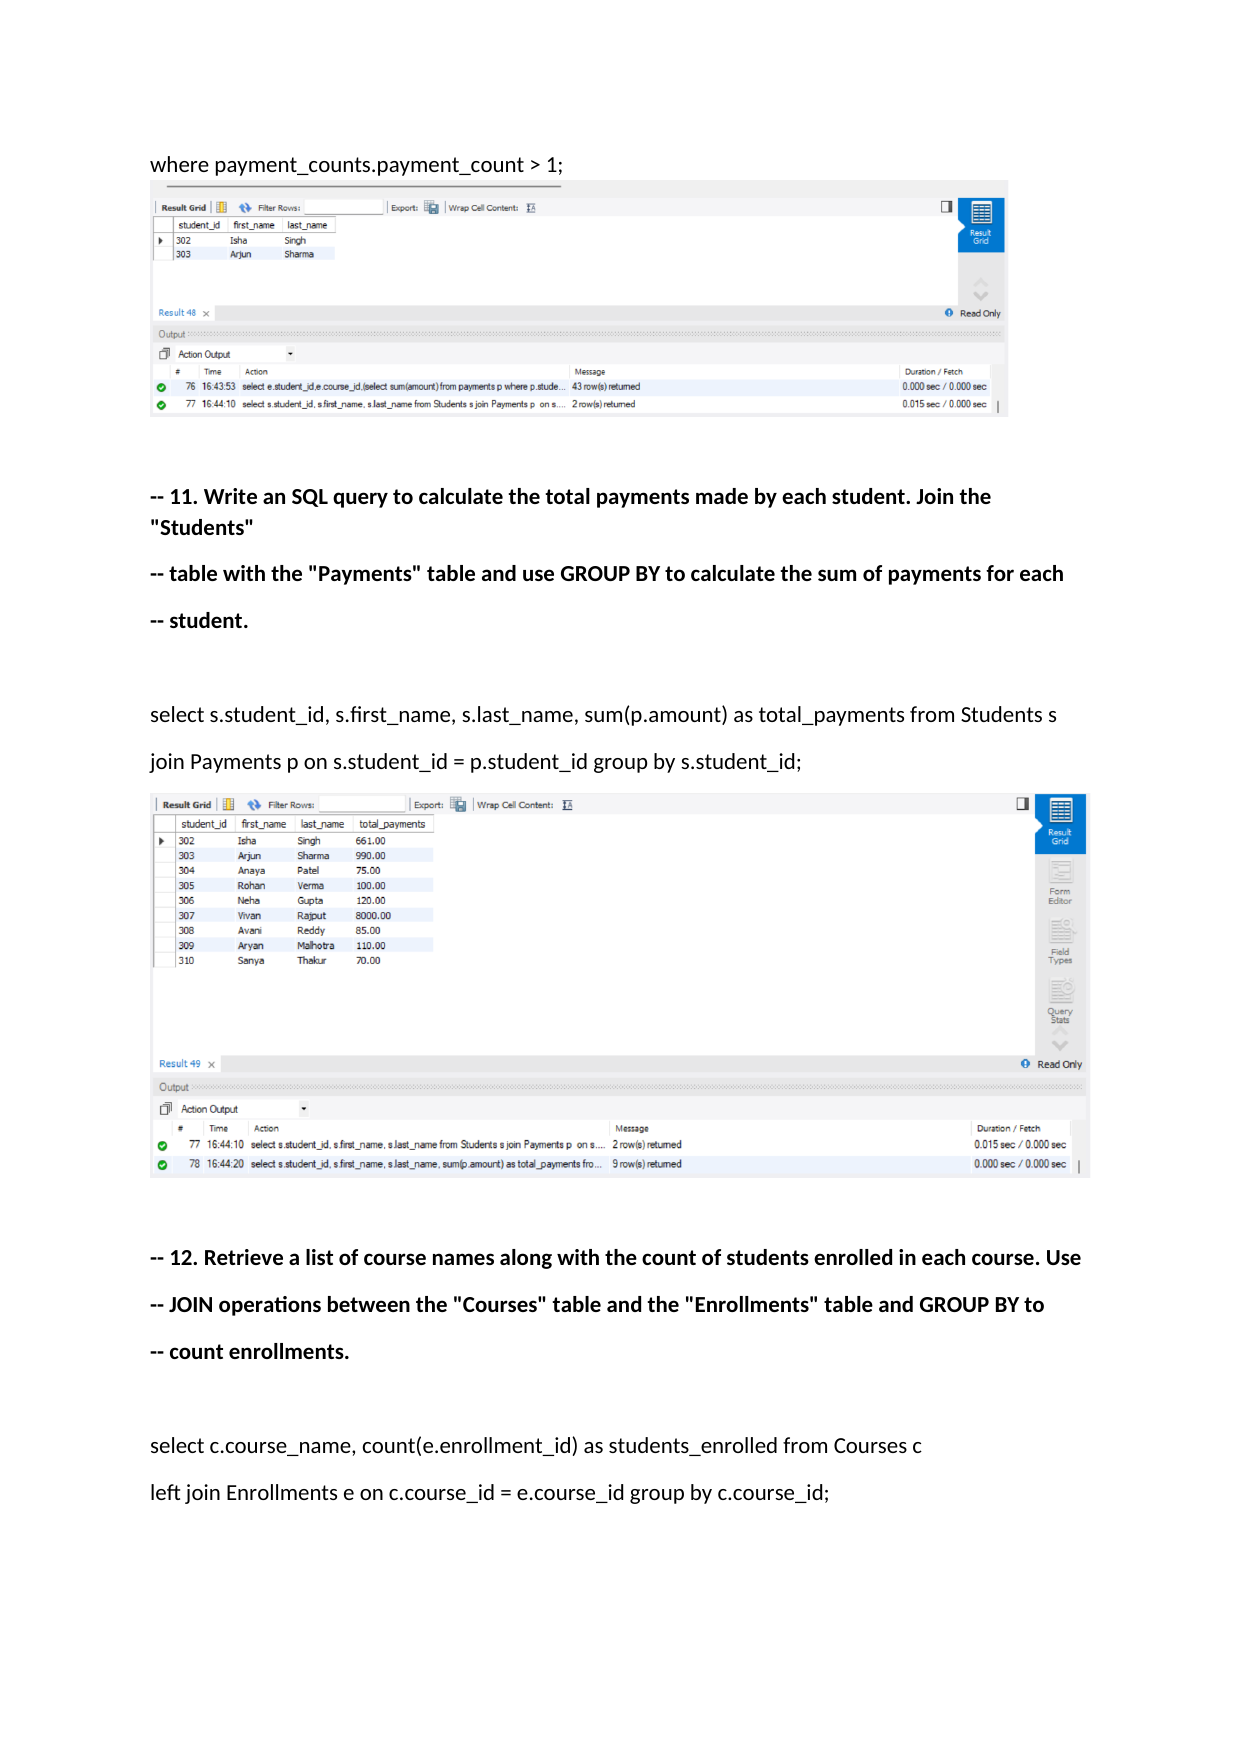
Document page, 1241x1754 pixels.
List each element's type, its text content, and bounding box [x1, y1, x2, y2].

text select s.student_id, s.first_name, s.last_name, sum(p.amount) as total_payments from Students s [150, 700, 1090, 728]
picture [150, 793, 1091, 1178]
text left join Enrollments e on c.course_id = e.course_id group by c.course_id; [150, 1478, 1090, 1506]
text -- count enrollments. [150, 1337, 1090, 1365]
text -- JOIN operations between the "Courses" table and the "Enrollments" table and GROUP BY to [150, 1290, 1090, 1318]
text -- student. [150, 606, 1090, 634]
text -- table with the "Payments" table and use GROUP BY to calculate the sum of payments for each [150, 559, 1090, 588]
text join Payments p on s.student_id = p.student_id group by s.student_id; [150, 747, 1090, 775]
text -- 12. Retrieve a list of course names along with the count of students enrolled in each course. Use [150, 1243, 1090, 1271]
text -- 11. Write an SQL query to calculate the total payments made by each student. Join the "Students" [150, 482, 1090, 541]
text select c.course_name, count(e.enrollment_id) as students_enrolled from Courses c [150, 1431, 1090, 1459]
picture [150, 180, 1009, 417]
